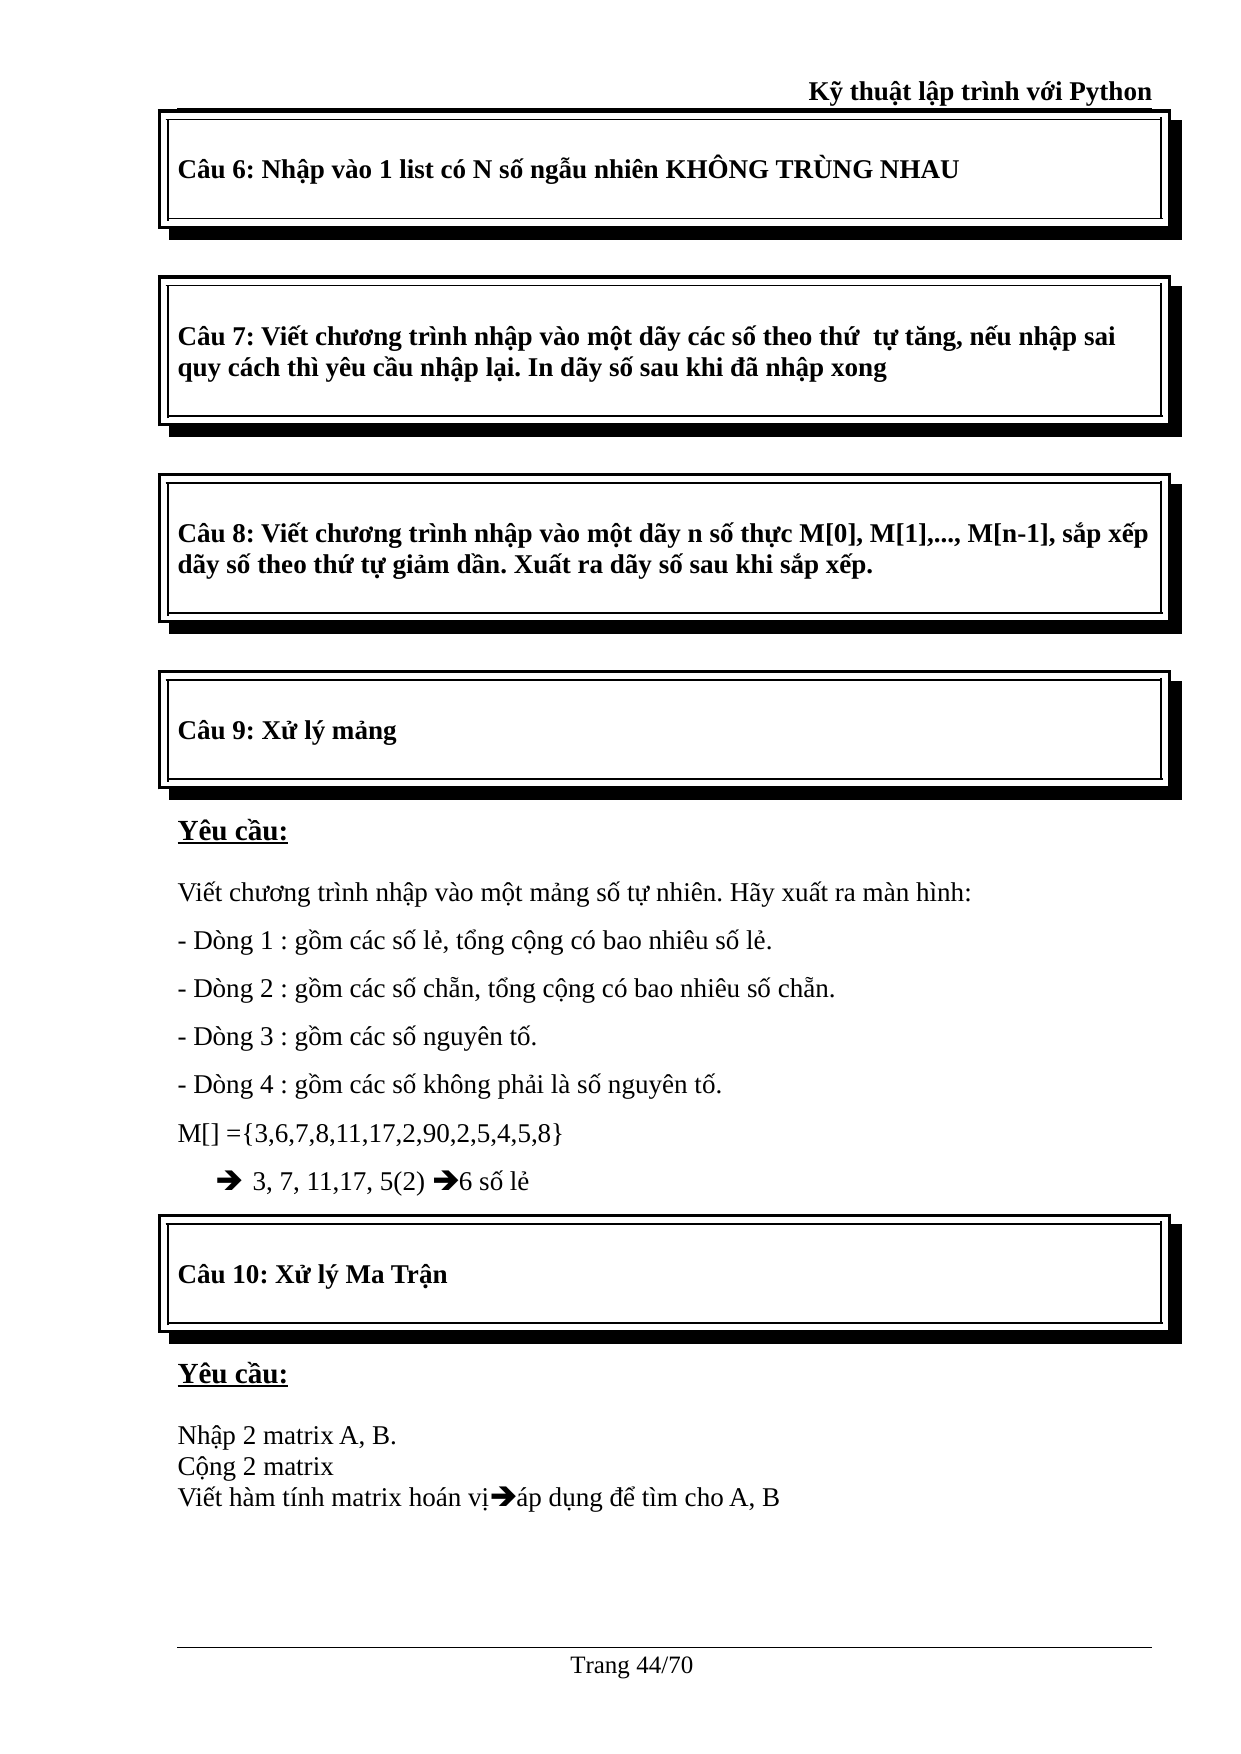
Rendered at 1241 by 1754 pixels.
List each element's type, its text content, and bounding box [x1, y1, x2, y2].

text Nhập 2 matrix A, B. [177, 1419, 1152, 1450]
text Câu 9: Xử lý mảng [177, 714, 1152, 745]
text Câu 8: Viết chương trình nhập vào một dãy n số thực M[0], M[1],..., M[n-1], sắp xếp dãy số theo thứ tự giảm dần. Xuất ra dãy số sau khi sắp xếp. [177, 517, 1152, 579]
text Viết chương trình nhập vào một mảng số tự nhiên. Hãy xuất ra màn hình: [177, 876, 1152, 907]
text - Dòng 4 : gồm các số không phải là số nguyên tố. [177, 1069, 1152, 1100]
text - Dòng 3 : gồm các số nguyên tố. [177, 1020, 1152, 1052]
text Yêu cầu: [177, 1356, 1152, 1390]
text - Dòng 2 : gồm các số chẵn, tổng cộng có bao nhiêu số chẵn. [177, 972, 1152, 1003]
text Câu 6: Nhập vào 1 list có N số ngẫu nhiên KHÔNG TRÙNG NHAU [177, 153, 1152, 184]
text Viết hàm tính matrix hoán vịáp dụng để tìm cho A, B [177, 1482, 1152, 1513]
text Câu 10: Xử lý Ma Trận [177, 1258, 1152, 1289]
text Yêu cầu: [177, 813, 1152, 846]
text Cộng 2 matrix [177, 1450, 1152, 1482]
list 3, 7, 11,17, 5(2) 6 số lẻ [215, 1165, 1152, 1196]
text - Dòng 1 : gồm các số lẻ, tổng cộng có bao nhiêu số lẻ. [177, 924, 1152, 955]
text Câu 7: Viết chương trình nhập vào một dãy các số theo thứ tự tăng, nếu nhập sai quy cách thì yêu cầu nhập lại. In dãy số sau khi đã nhập xong [177, 319, 1152, 382]
text M[] ={3,6,7,8,11,17,2,90,2,5,4,5,8} [177, 1117, 1152, 1148]
